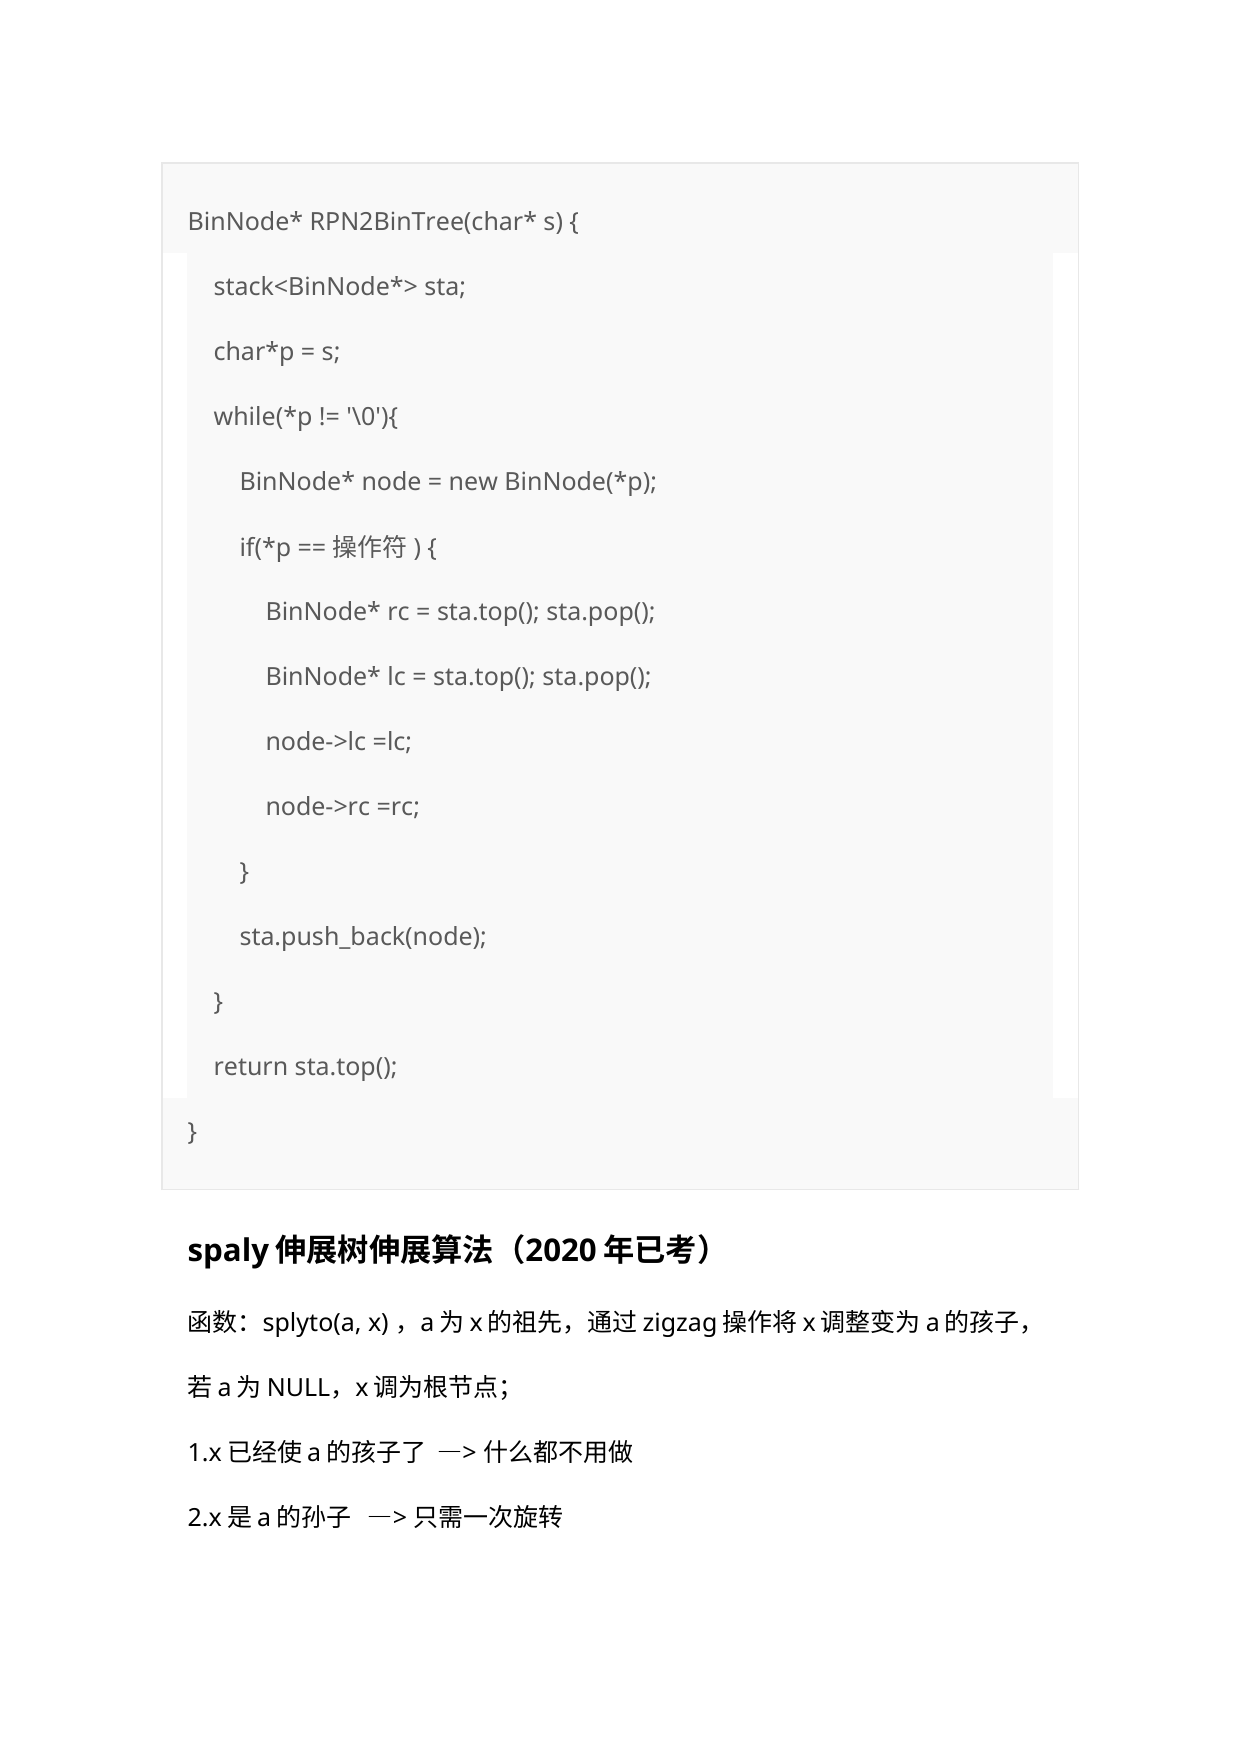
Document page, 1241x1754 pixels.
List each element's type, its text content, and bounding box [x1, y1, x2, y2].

text node->rc =rc; [187, 773, 1053, 838]
text BinNode* node = new BinNode(*p); [187, 448, 1053, 513]
text } [187, 968, 1053, 1033]
text BinNode* RPN2BinTree(char* s) { [163, 164, 1078, 253]
text BinNode* rc = sta.top(); sta.pop(); [187, 578, 1053, 643]
text while(*p != '\0'){ [187, 383, 1053, 448]
text 2.x是a的孙子 —> 只需一次旋转 [187, 1483, 1053, 1548]
text stack<BinNode*> sta; [187, 253, 1053, 318]
text sta.push_back(node); [187, 903, 1053, 968]
text 1.x已经使a的孩子了 —> 什么都不用做 [187, 1418, 1053, 1483]
text } [187, 838, 1053, 903]
text node->lc =lc; [187, 708, 1053, 773]
text } [163, 1072, 1078, 1189]
text return sta.top(); [187, 1033, 1053, 1072]
text 函数：splyto(a, x) ，a为x的祖先，通过zigzag操作将x调整变为a的孩子，若a为NULL，x调为根节点； [187, 1288, 1053, 1418]
text BinNode* lc = sta.top(); sta.pop(); [187, 643, 1053, 708]
text spaly伸展树伸展算法（2020年已考） [187, 1215, 1053, 1280]
text char*p = s; [187, 318, 1053, 383]
text if(*p == 操作符 ) { [187, 513, 1053, 578]
